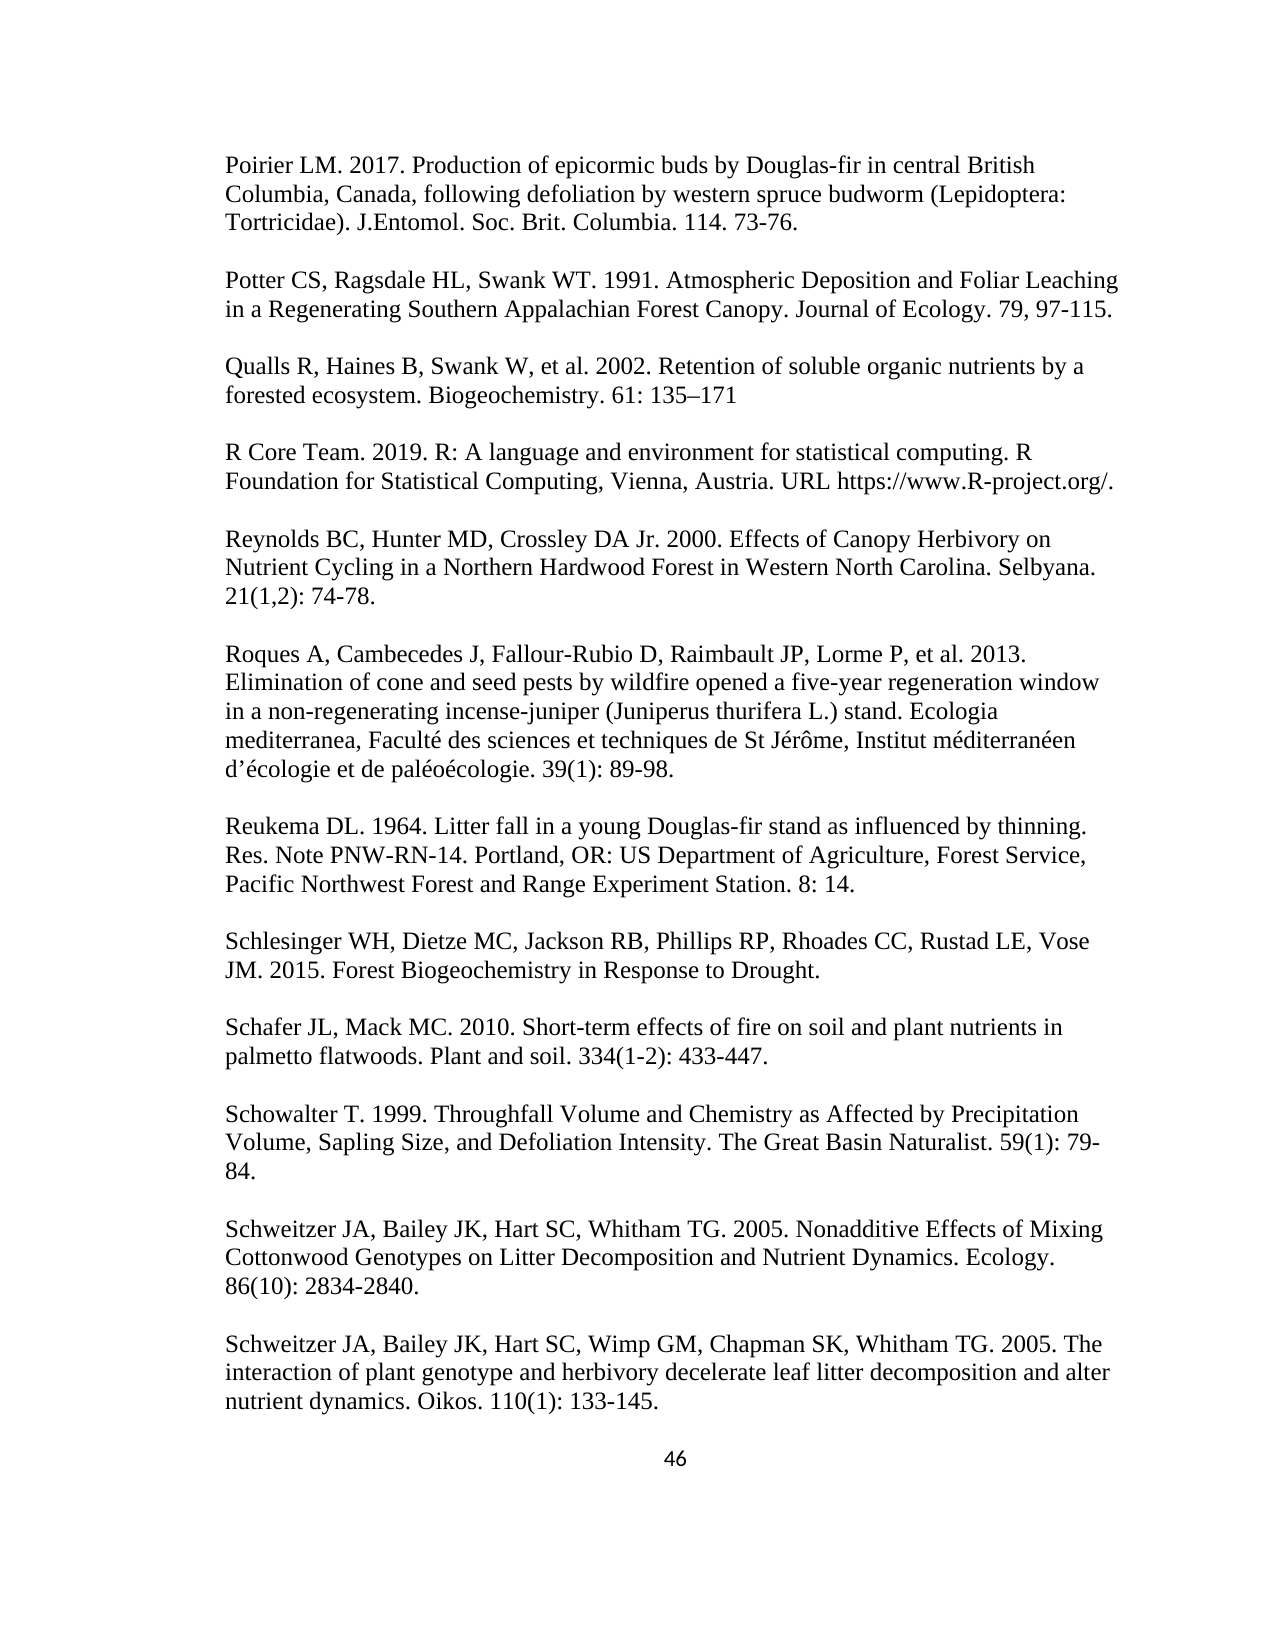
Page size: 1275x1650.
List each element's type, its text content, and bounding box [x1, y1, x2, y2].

text Roques A, Cambecedes J, Fallour-Rubio D, Raimbault JP, Lorme P, et al. 2013. Elimination of cone and seed pests by wildfire opened a five-year regeneration window in a non-regenerating incense-juniper (Juniperus thurifera L.) stand. Ecologia mediterranea, Faculté des sciences et techniques de St Jérôme, Institut méditerranéen d’écologie et de paléoécologie. 39(1): 89-98. [225, 639, 1125, 782]
text Schlesinger WH, Dietze MC, Jackson RB, Phillips RP, Rhoades CC, Rustad LE, Vose JM. 2015. Forest Biogeochemistry in Response to Drought. [225, 926, 1125, 984]
text Qualls R, Haines B, Swank W, et al. 2002. Retention of soluble organic nutrients by a forested ecosystem. Biogeochemistry. 61: 135–171 [225, 351, 1125, 409]
text Potter CS, Ragsdale HL, Swank WT. 1991. Atmospheric Deposition and Foliar Leaching in a Regenerating Southern Appalachian Forest Canopy. Journal of Ecology. 79, 97-115. [225, 265, 1125, 322]
text Schweitzer JA, Bailey JK, Hart SC, Whitham TG. 2005. Nonadditive Effects of Mixing Cottonwood Genotypes on Litter Decomposition and Nutrient Dynamics. Ecology. 86(10): 2834-2840. [225, 1214, 1125, 1300]
text Schafer JL, Mack MC. 2010. Short-term effects of fire on soil and plant nutrients in palmetto flatwoods. Plant and soil. 334(1-2): 433-447. [225, 1012, 1125, 1070]
text Schowalter T. 1999. Throughfall Volume and Chemistry as Affected by Precipitation Volume, Sapling Size, and Defoliation Intensity. The Great Basin Naturalist. 59(1): 79-84. [225, 1099, 1125, 1185]
text R Core Team. 2019. R: A language and environment for statistical computing. R Foundation for Statistical Computing, Vienna, Austria. URL https://www.R-project.org/. [225, 437, 1125, 495]
text Reukema DL. 1964. Litter fall in a young Douglas-fir stand as influenced by thinning. Res. Note PNW-RN-14. Portland, OR: US Department of Agriculture, Forest Service, Pacific Northwest Forest and Range Experiment Station. 8: 14. [225, 811, 1125, 897]
text Poirier LM. 2017. Production of epicormic buds by Douglas-fir in central British Columbia, Canada, following defoliation by western spruce budworm (Lepidoptera: Tortricidae). J.Entomol. Soc. Brit. Columbia. 114. 73-76. [225, 150, 1125, 236]
text Schweitzer JA, Bailey JK, Hart SC, Wimp GM, Chapman SK, Whitham TG. 2005. The interaction of plant genotype and herbivory decelerate leaf litter decomposition and alter nutrient dynamics. Oikos. 110(1): 133-145. [225, 1329, 1125, 1415]
text Reynolds BC, Hunter MD, Crossley DA Jr. 2000. Effects of Canopy Herbivory on Nutrient Cycling in a Northern Hardwood Forest in Western North Carolina. Selbyana. 21(1,2): 74-78. [225, 524, 1125, 610]
